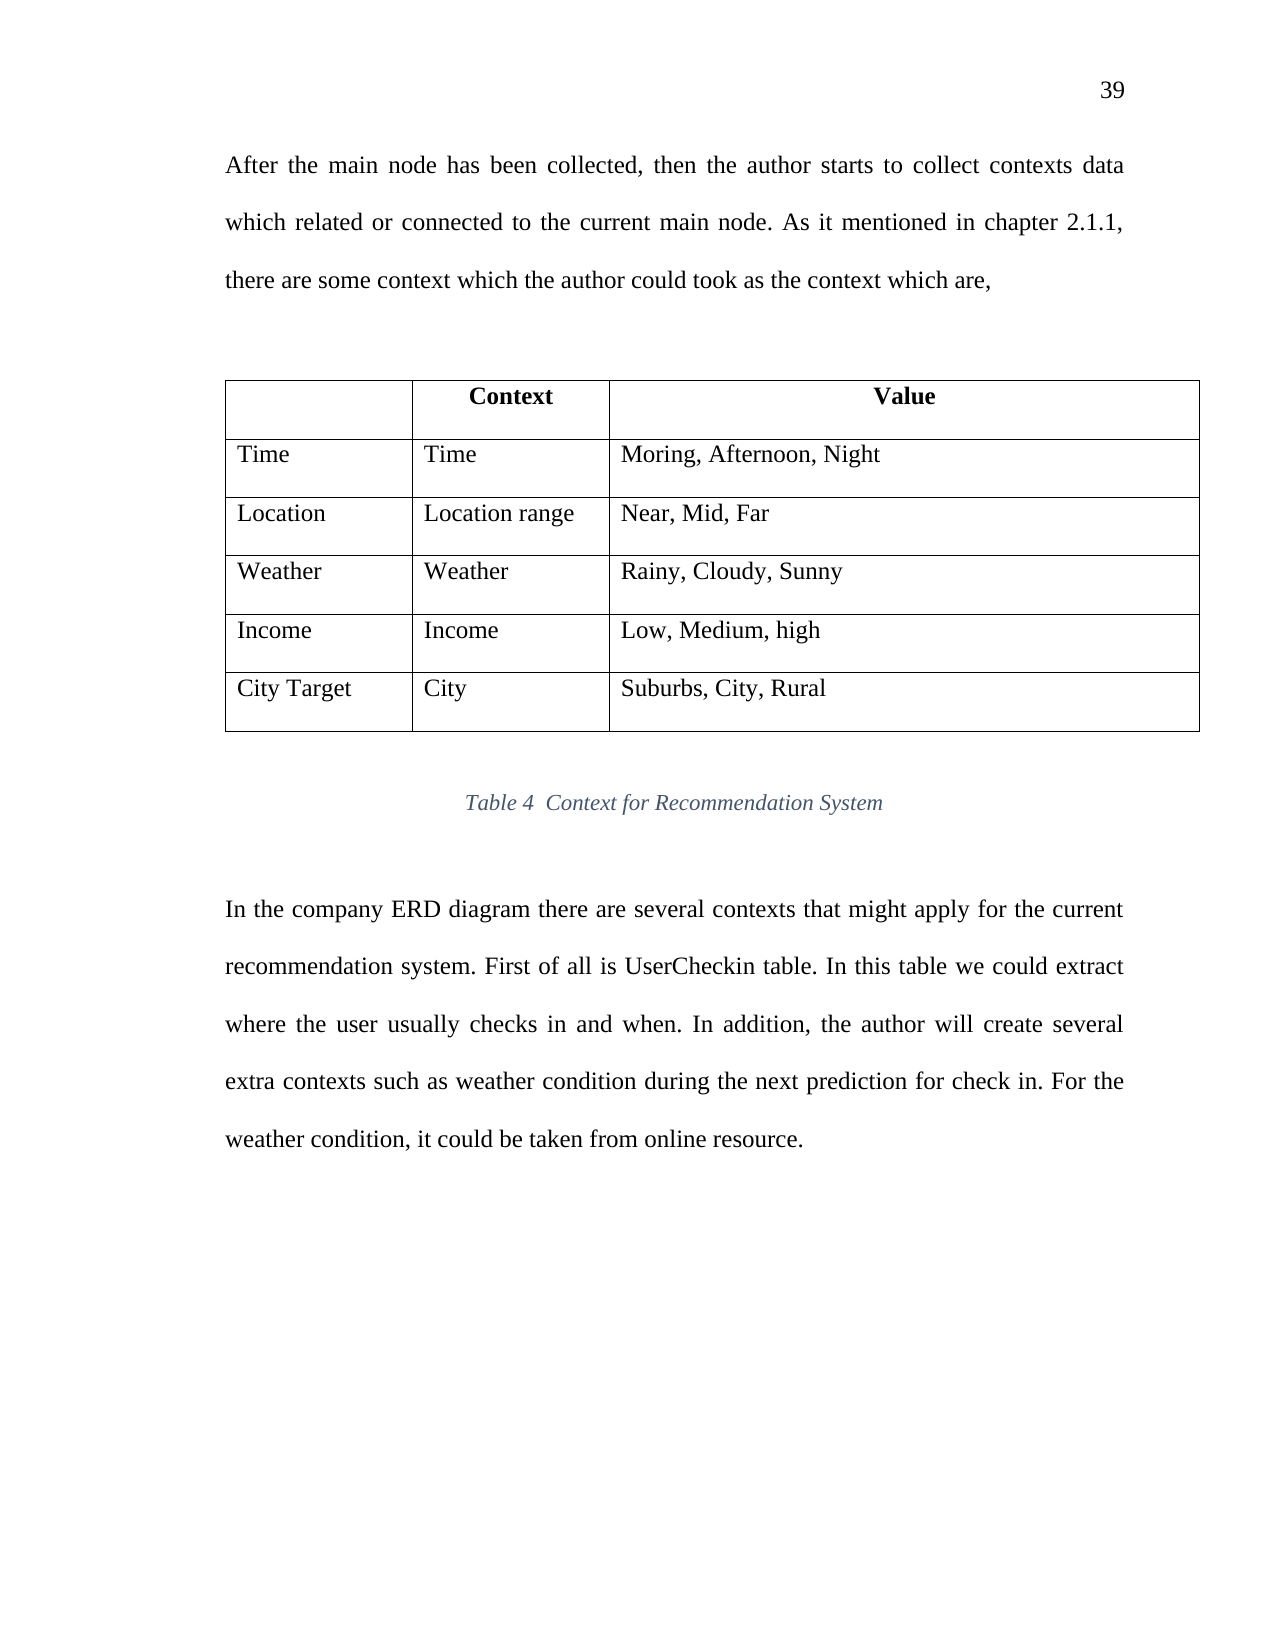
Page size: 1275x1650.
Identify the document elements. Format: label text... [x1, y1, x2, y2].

table_header Context [413, 381, 609, 438]
table_cell Weather [413, 556, 609, 614]
table_header Value [610, 381, 1199, 438]
table_cell Income [413, 615, 609, 672]
table_cell Location [226, 498, 412, 555]
table_cell Weather [226, 556, 412, 614]
table_cell Moring, Afternoon, Night [610, 440, 1199, 497]
table_cell Location range [413, 498, 609, 555]
table_cell Near, Mid, Far [610, 498, 1199, 555]
text In the company ERD diagram there are several contexts that might apply for the current recommendation system. First of all is UserCheckin table. In this table we could extract where the user usually checks in and when. In addition, the author will create several extra contexts such as weather condition during the next prediction for check in. For the weather condition, it could be taken from online resource. [225, 894, 1125, 1153]
text After the main node has been collected, then the author starts to collect contexts data which related or connected to the current main node. As it mentioned in chapter 2.1.1, there are some context which the author could took as the context which are, [225, 150, 1125, 294]
text Table 4 Context for Recommendation System [225, 789, 1125, 816]
table_cell Low, Medium, high [610, 615, 1199, 672]
table_cell Rainy, Cloudy, Sunny [610, 556, 1199, 614]
table_header [226, 381, 412, 438]
table_cell City [413, 673, 609, 731]
table_cell Time [226, 440, 412, 497]
table_cell Time [413, 440, 609, 497]
table_cell Income [226, 615, 412, 672]
table_cell Suburbs, City, Rural [610, 673, 1199, 731]
table_cell City Target [226, 673, 412, 731]
